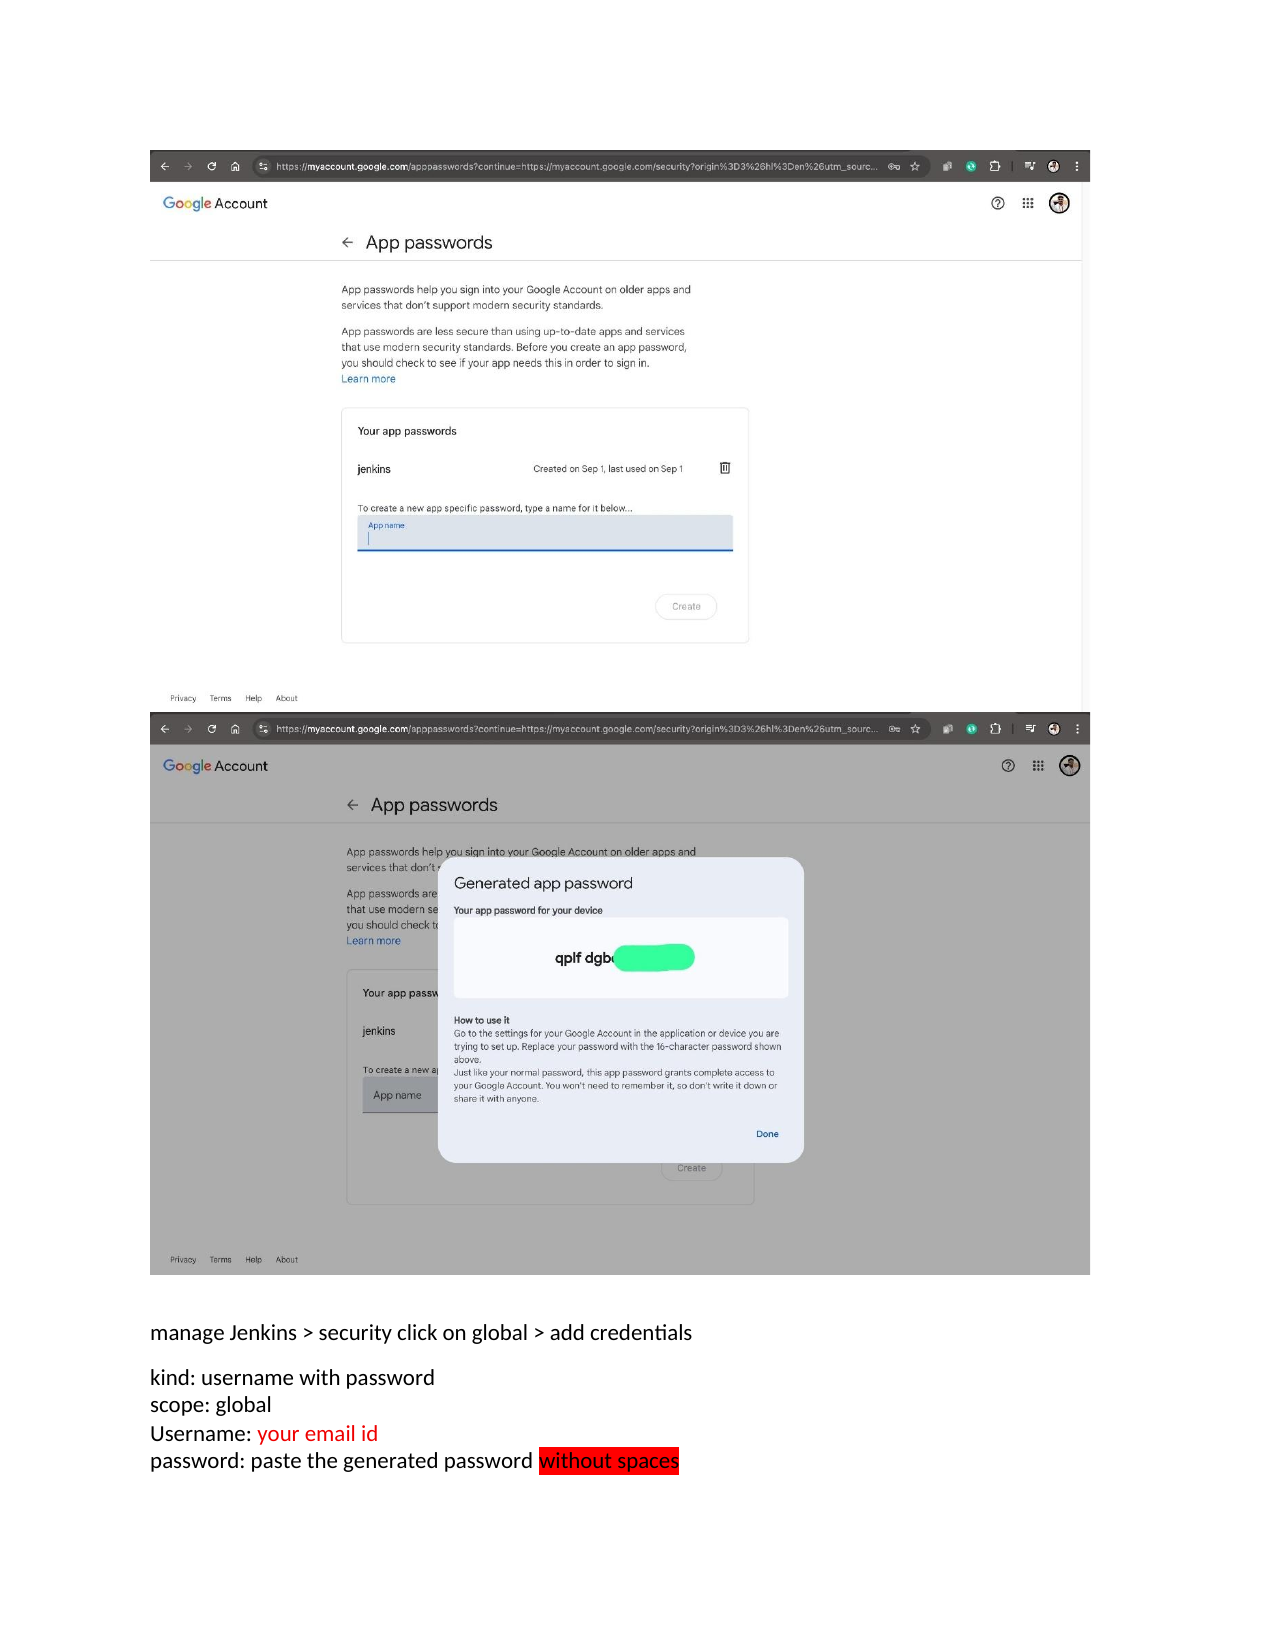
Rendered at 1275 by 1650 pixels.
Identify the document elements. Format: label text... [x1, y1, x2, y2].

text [150, 150, 1125, 1301]
text manage Jenkins > security click on global > add credentials [150, 1318, 1125, 1346]
text kind: username with password scope: global Username: your email id password: paste the generated password without spaces [150, 1363, 1125, 1475]
picture [150, 150, 1091, 1275]
